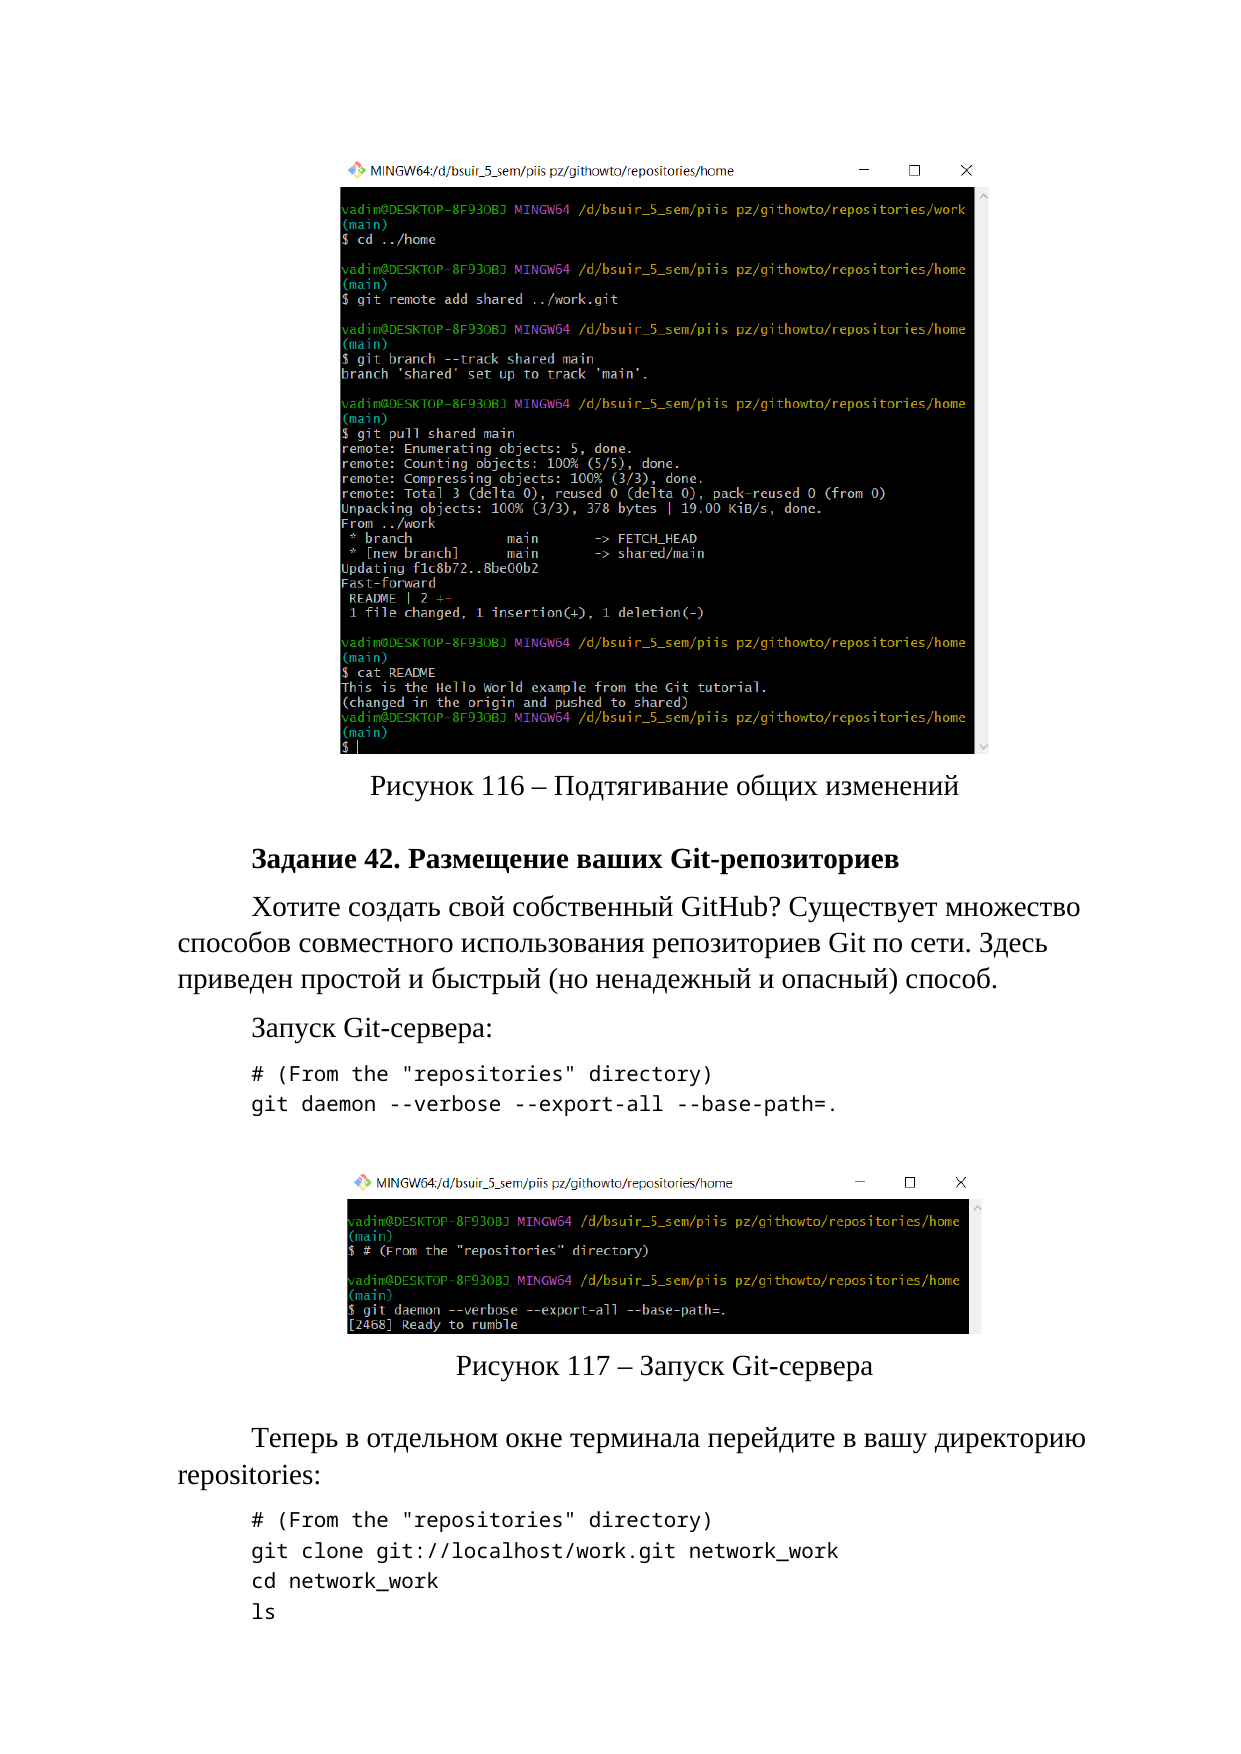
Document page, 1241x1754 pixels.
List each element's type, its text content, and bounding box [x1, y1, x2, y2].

text Рисунок 116 – Подтягивание общих изменений [177, 768, 1152, 802]
text Теперь в отдельном окне терминала перейдите в вашу директорию repositories: [177, 1421, 1152, 1490]
text # (From the "repositories" directory) [177, 1059, 1152, 1087]
text ls [177, 1597, 1152, 1626]
picture [340, 154, 989, 754]
text Задание 42. Размещение ваших Git-репозиториев [177, 841, 1152, 874]
text Рисунок 117 – Запуск Git-сервера [177, 1348, 1152, 1382]
text # (From the "repositories" directory) [177, 1505, 1152, 1534]
text cd network_work [177, 1567, 1152, 1595]
text git clone git://localhost/work.git network_work [177, 1536, 1152, 1564]
text git daemon --verbose --export-all --base-path=. [177, 1089, 1152, 1118]
picture [347, 1168, 982, 1334]
text Запуск Git-сервера: [177, 1010, 1152, 1044]
text Хотите создать свой собственный GitHub? Существует множество способов совместного использования репозиториев Git по сети. Здесь приведен простой и быстрый (но ненадежный и опасный) способ. [177, 889, 1152, 995]
